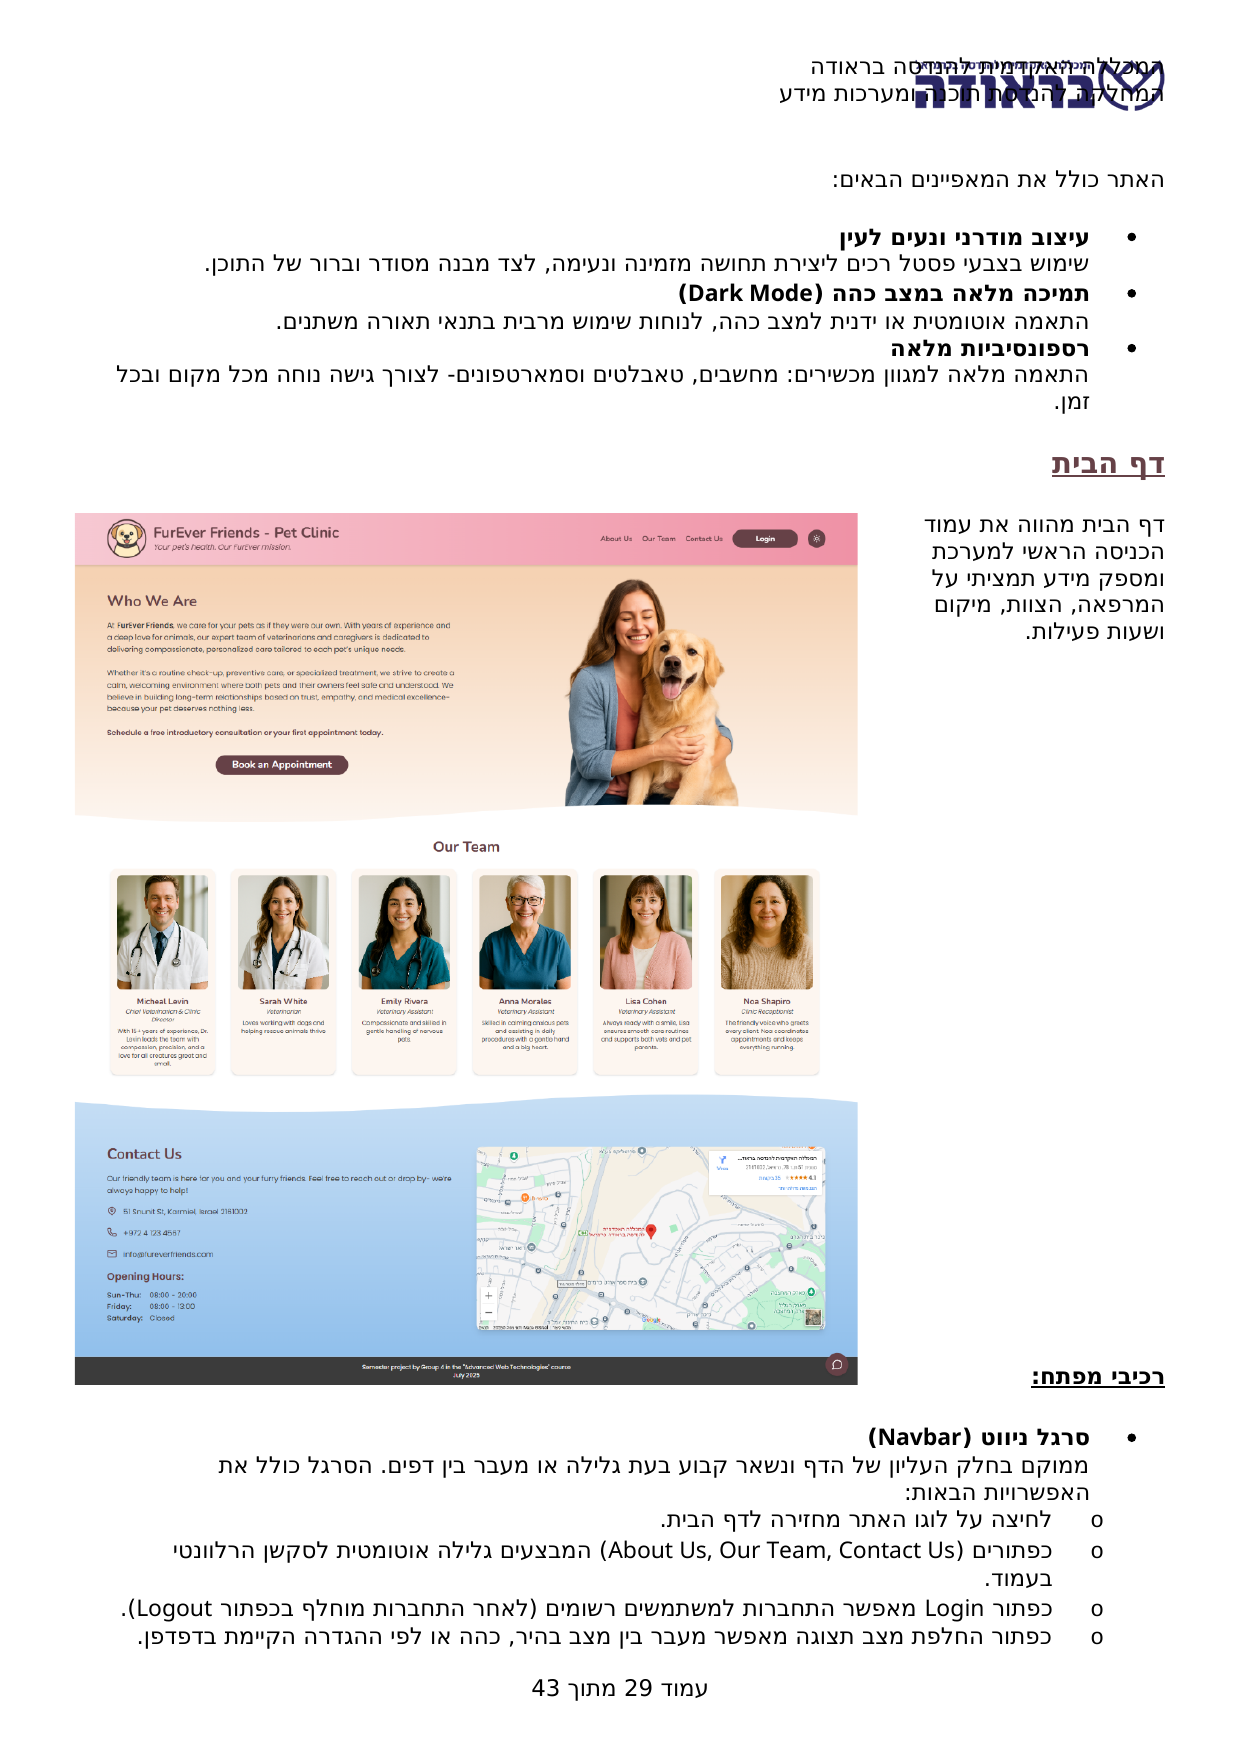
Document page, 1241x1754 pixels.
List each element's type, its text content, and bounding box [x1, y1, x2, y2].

list שימוש בצבעי פסטל רכים ליצירת תחושה מזמינה ונעימה, לצד מבנה מסודר וברור של התוכן. [112, 250, 1090, 277]
list כפתור Login מאפשר התחברות למשתמשים רשומים (לאחר התחברות מוחלף בכפתור Logout). [112, 1592, 1090, 1623]
list כפתור החלפת מצב תצוגה מאפשר מעבר בין מצב בהיר, כהה או לפי ההגדרה הקיימת בדפדפן. [112, 1623, 1090, 1652]
text דף הבית מהווה את עמוד הכניסה הראשי למערכת ומספק מידע תמציתי על המרפאה, הצוות, מיקום ושעות פעילות. [112, 511, 1165, 645]
list רספונסיביות מלאה [112, 335, 1128, 362]
text רכיבי מפתח: [112, 1363, 1165, 1390]
list ממוקם בחלק העליון של הדף ונשאר קבוע בעת גלילה או מעבר בין דפים. הסרגל כולל את האפשרויות הבאות: [112, 1453, 1090, 1506]
list כפתורים (About Us, Our Team, Contact Us) המבצעים גלילה אוטומטית לסקשן הרלוונטי בעמוד. [112, 1534, 1090, 1592]
list התאמה אוטומטית או ידנית למצב כהה, לנוחות שימוש מרבית בתנאי תאורה משתנים. [112, 308, 1090, 335]
text האתר כולל את המאפיינים הבאים: [112, 166, 1165, 192]
text דף הבית [112, 446, 1165, 480]
picture [907, 53, 1172, 116]
list סרגל ניווט (Navbar) [112, 1421, 1128, 1453]
picture [74, 513, 858, 1385]
list לחיצה על לוגו האתר מחזירה לדף הבית. [112, 1506, 1090, 1534]
list תמיכה מלאה במצב כהה (Dark Mode) [112, 277, 1128, 308]
list עיצוב מודרני ונעים לעין [112, 224, 1128, 250]
list התאמה מלאה למגוון מכשירים: מחשבים, טאבלטים וסמארטפונים- לצורך גישה נוחה מכל מקום ובכל זמן. [112, 362, 1090, 415]
